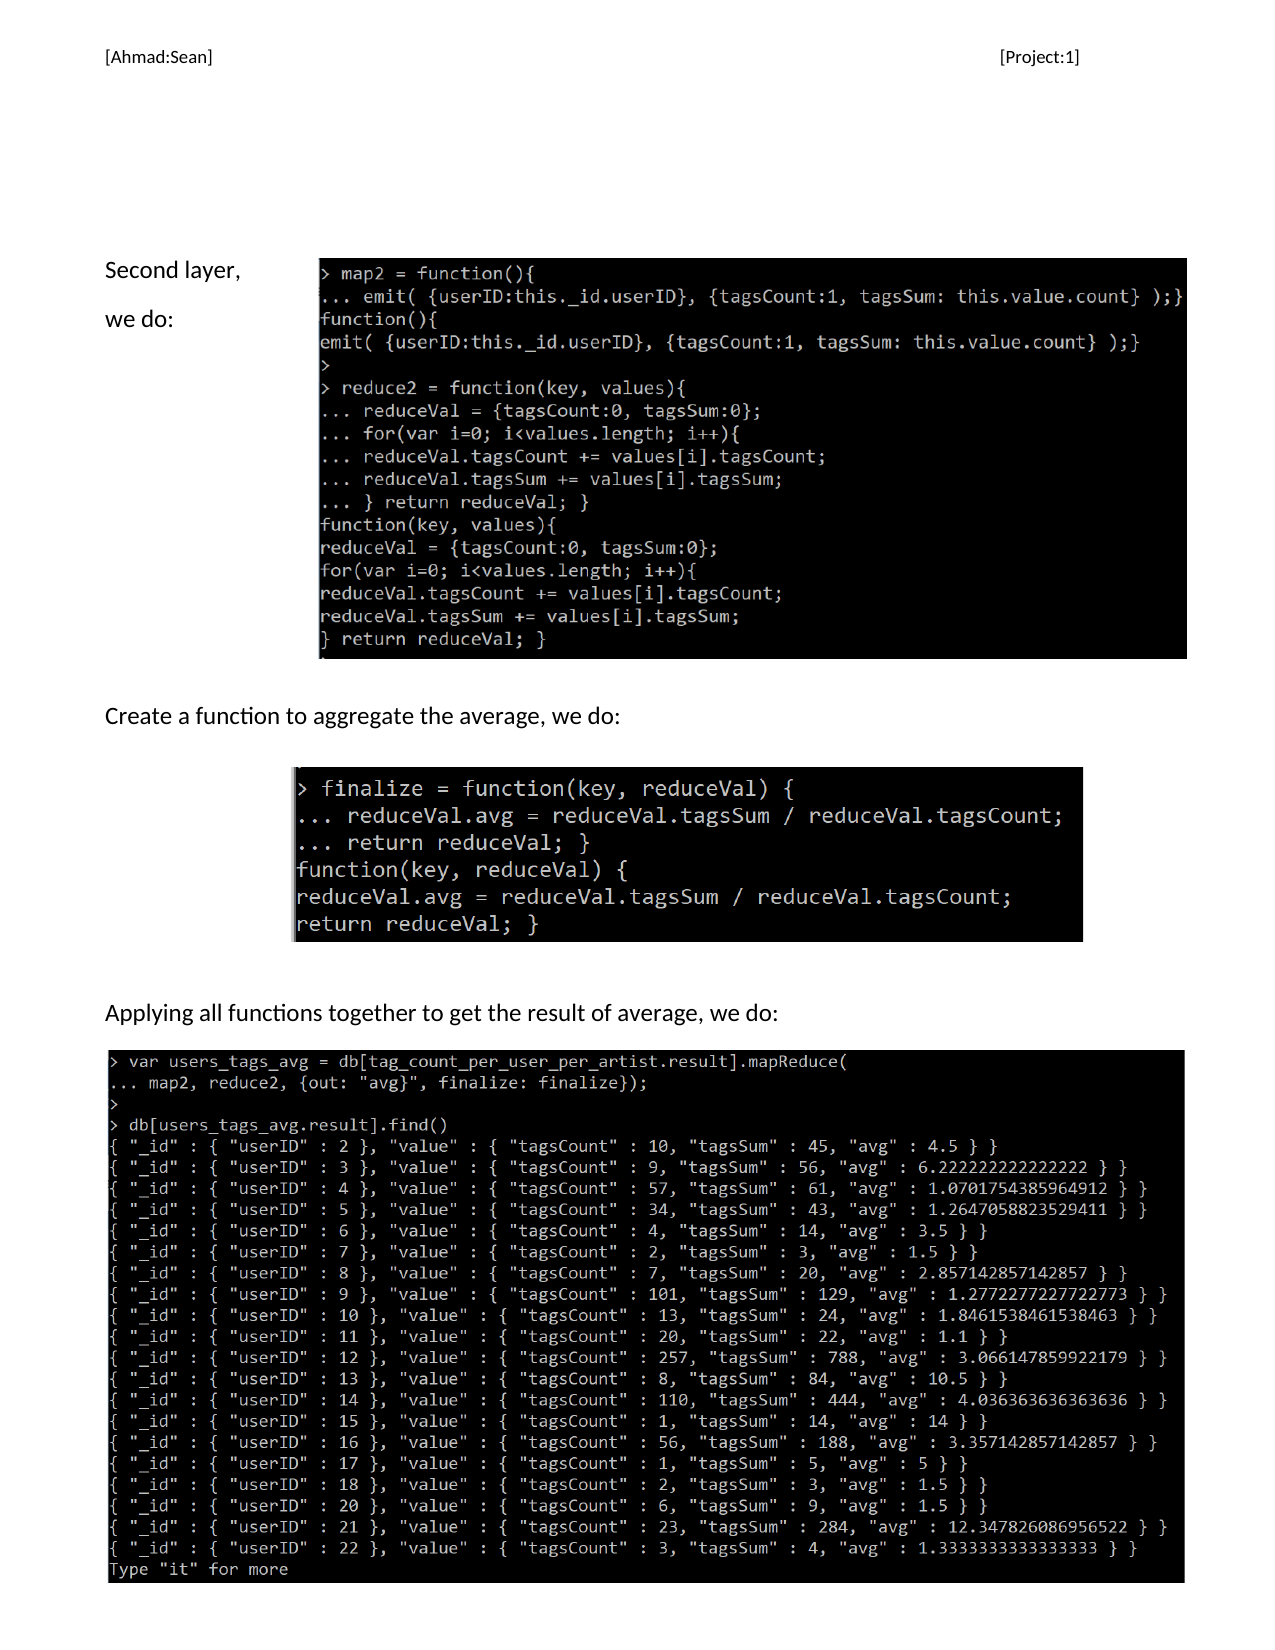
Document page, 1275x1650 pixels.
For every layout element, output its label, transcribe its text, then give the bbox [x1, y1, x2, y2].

picture [290, 767, 1084, 942]
text Create a function to aggregate the average, we do: [105, 700, 1170, 731]
picture [107, 1050, 1185, 1583]
text Applying all functions together to get the result of average, we do: [105, 997, 1170, 1028]
text we do: [105, 303, 318, 334]
text Second layer, [105, 254, 1170, 284]
picture [318, 258, 1187, 659]
